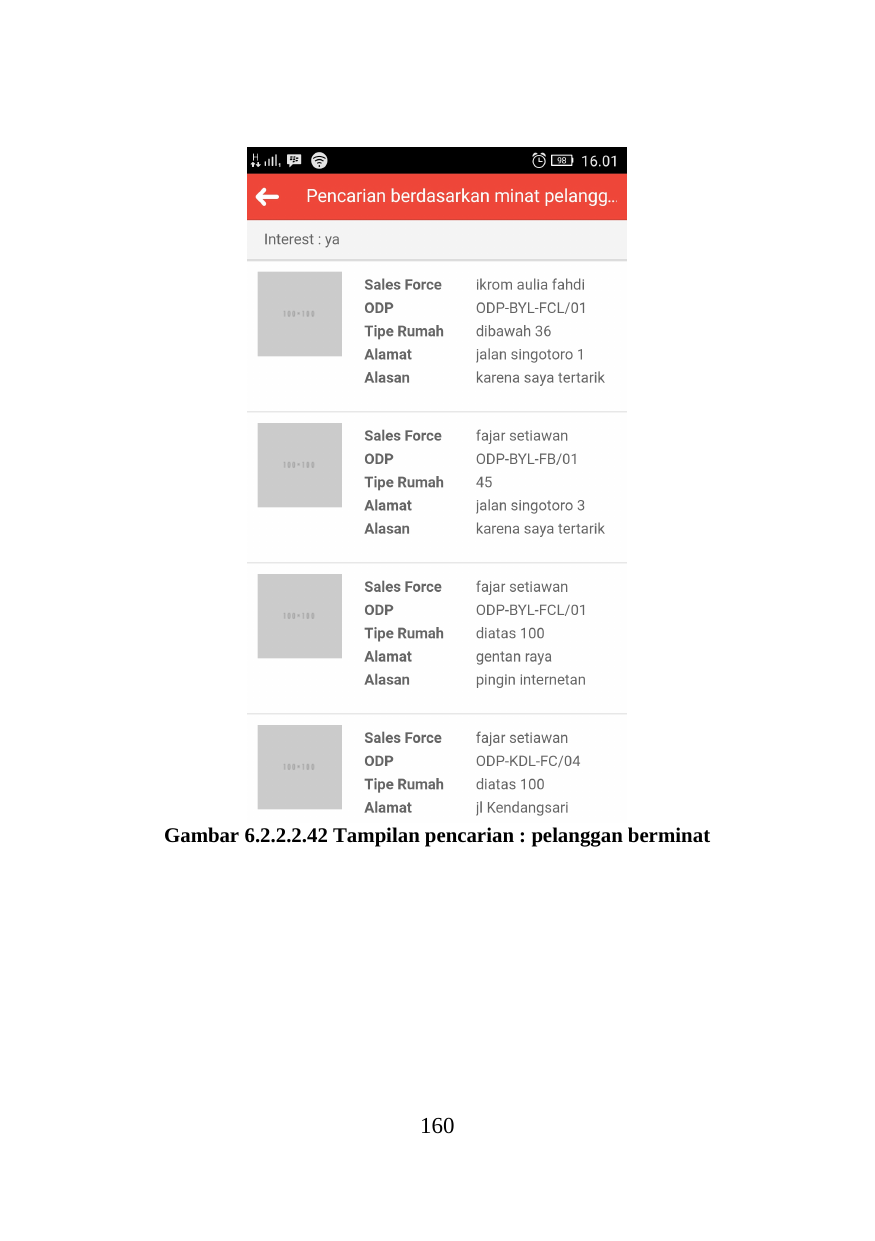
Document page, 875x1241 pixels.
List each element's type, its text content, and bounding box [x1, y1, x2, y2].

picture [247, 147, 627, 823]
